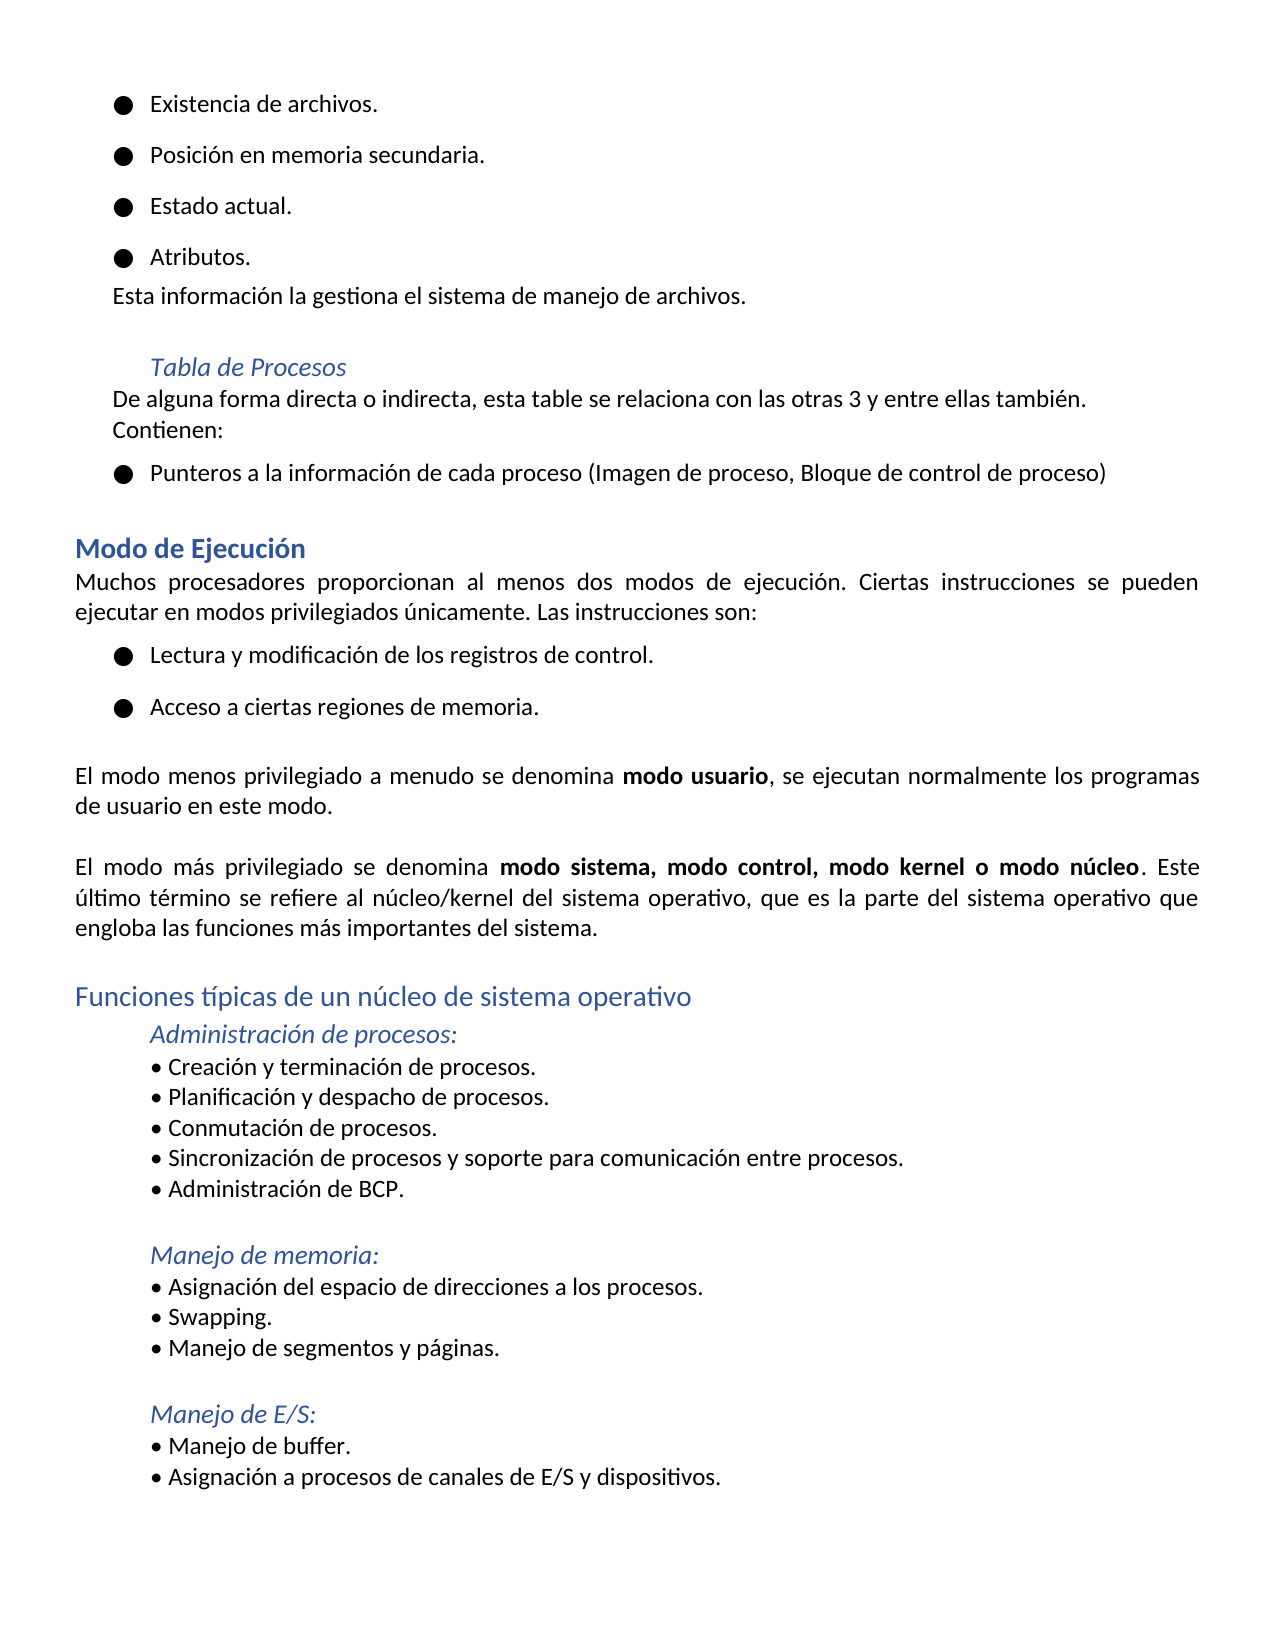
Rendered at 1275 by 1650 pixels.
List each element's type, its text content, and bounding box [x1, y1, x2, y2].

text • Conmutación de procesos. [75, 1112, 1200, 1142]
subtitle Funciones típicas de un núcleo de sistema operativo [75, 978, 1200, 1013]
subtitle Modo de Ejecución [75, 530, 1200, 566]
list Punteros a la información de cada proceso (Imagen de proceso, Bloque de control de proceso) [112, 444, 1200, 496]
list Lectura y modificación de los registros de control. [112, 627, 1200, 678]
text • Manejo de segmentos y páginas. [75, 1332, 1200, 1362]
subtitle Manejo de E/S: [112, 1397, 1200, 1430]
text • Sincronización de procesos y soporte para comunicación entre procesos. [75, 1142, 1200, 1173]
list Posición en memoria secundaria. [112, 126, 1200, 177]
text • Swapping. [75, 1301, 1200, 1332]
text • Creación y terminación de procesos. [75, 1051, 1200, 1081]
subtitle Tabla de Procesos [112, 350, 1200, 383]
text • Planificación y despacho de procesos. [75, 1081, 1200, 1112]
text • Asignación del espacio de direcciones a los procesos. [75, 1271, 1200, 1301]
text Contienen: [112, 414, 1200, 444]
subtitle Manejo de memoria: [112, 1238, 1200, 1271]
text • Manejo de buffer. [75, 1430, 1200, 1461]
text • Administración de BCP. [75, 1173, 1200, 1203]
list Estado actual. [112, 177, 1200, 229]
text Muchos procesadores proporcionan al menos dos modos de ejecución. Ciertas instrucciones se pueden ejecutar en modos privilegiados únicamente. Las instrucciones son: [75, 566, 1200, 627]
list Existencia de archivos. [112, 75, 1200, 126]
list Atributos. [112, 229, 1200, 280]
text Esta información la gestiona el sistema de manejo de archivos. [112, 280, 1200, 311]
text • Asignación a procesos de canales de E/S y dispositivos. [75, 1461, 1200, 1491]
list Acceso a ciertas regiones de memoria. [112, 678, 1200, 729]
text El modo más privilegiado se denomina modo sistema, modo control, modo kernel o modo núcleo. Este último término se refiere al núcleo/kernel del sistema operativo, que es la parte del sistema operativo que engloba las funciones más importantes del sistema. [75, 852, 1200, 943]
text De alguna forma directa o indirecta, esta table se relaciona con las otras 3 y entre ellas también. [112, 383, 1200, 414]
subtitle Administración de procesos: [112, 1018, 1200, 1051]
text El modo menos privilegiado a menudo se denomina modo usuario, se ejecutan normalmente los programas de usuario en este modo. [75, 760, 1200, 821]
